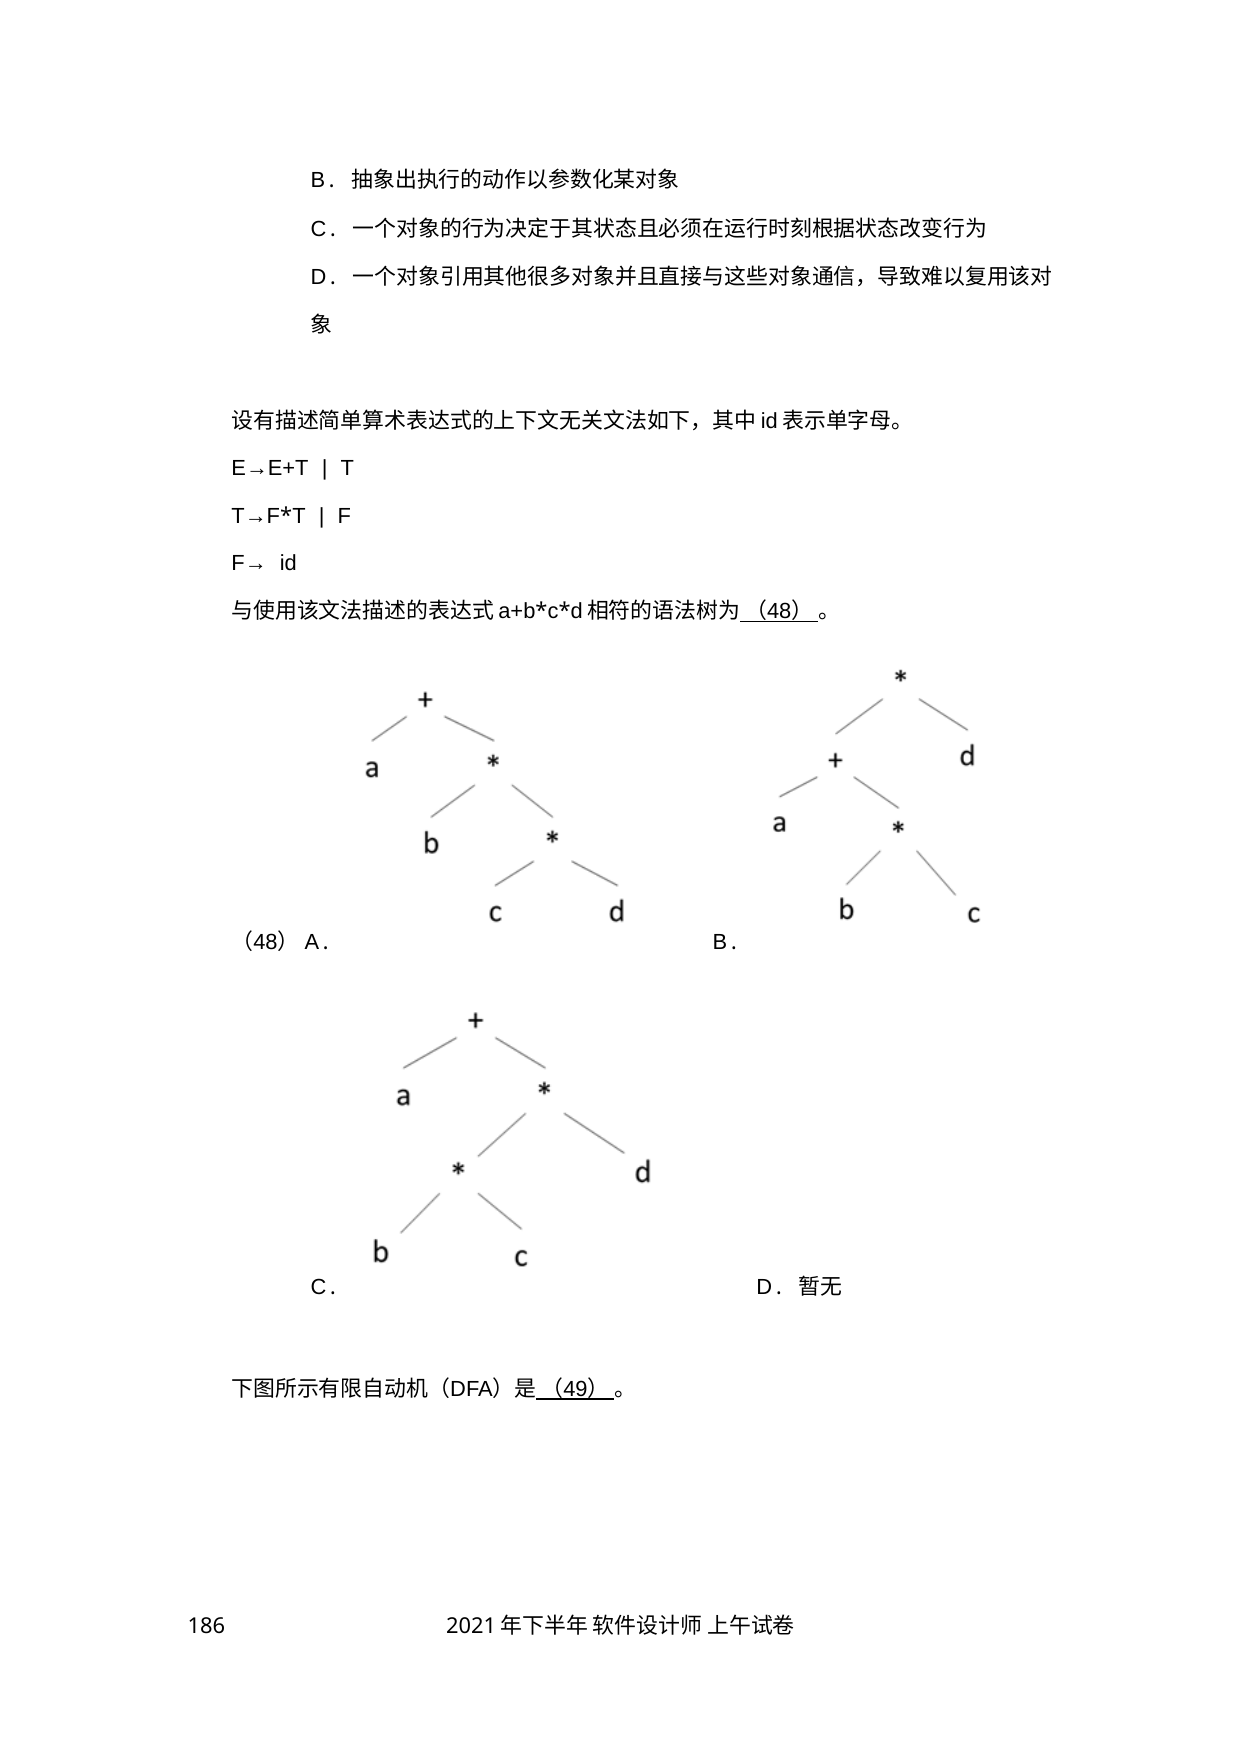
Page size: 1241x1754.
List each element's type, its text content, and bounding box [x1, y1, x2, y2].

text T→F*T | F [187, 498, 1053, 531]
text C. 一个对象的行为决定于其状态且必须在运行时刻根据状态改变行为 [187, 210, 1053, 243]
picture [345, 668, 645, 950]
text E→E+T | T [187, 451, 1053, 483]
picture [753, 652, 1000, 950]
text B. 抽象出执行的动作以参数化某对象 [187, 162, 1053, 194]
picture [352, 988, 672, 1295]
text 象 [187, 307, 1053, 339]
text F→ id [187, 546, 1053, 578]
text 下图所示有限自动机（DFA）是 （49） 。 [187, 1371, 1053, 1403]
text 与使用该文法描述的表达式a+b*c*d相符的语法树为 （48） 。 [187, 593, 1053, 626]
text D. 一个对象引用其他很多对象并且直接与这些对象通信，导致难以复用该对 [187, 259, 1053, 291]
text 设有描述简单算术表达式的上下文无关文法如下，其中id表示单字母。 [187, 403, 1053, 435]
